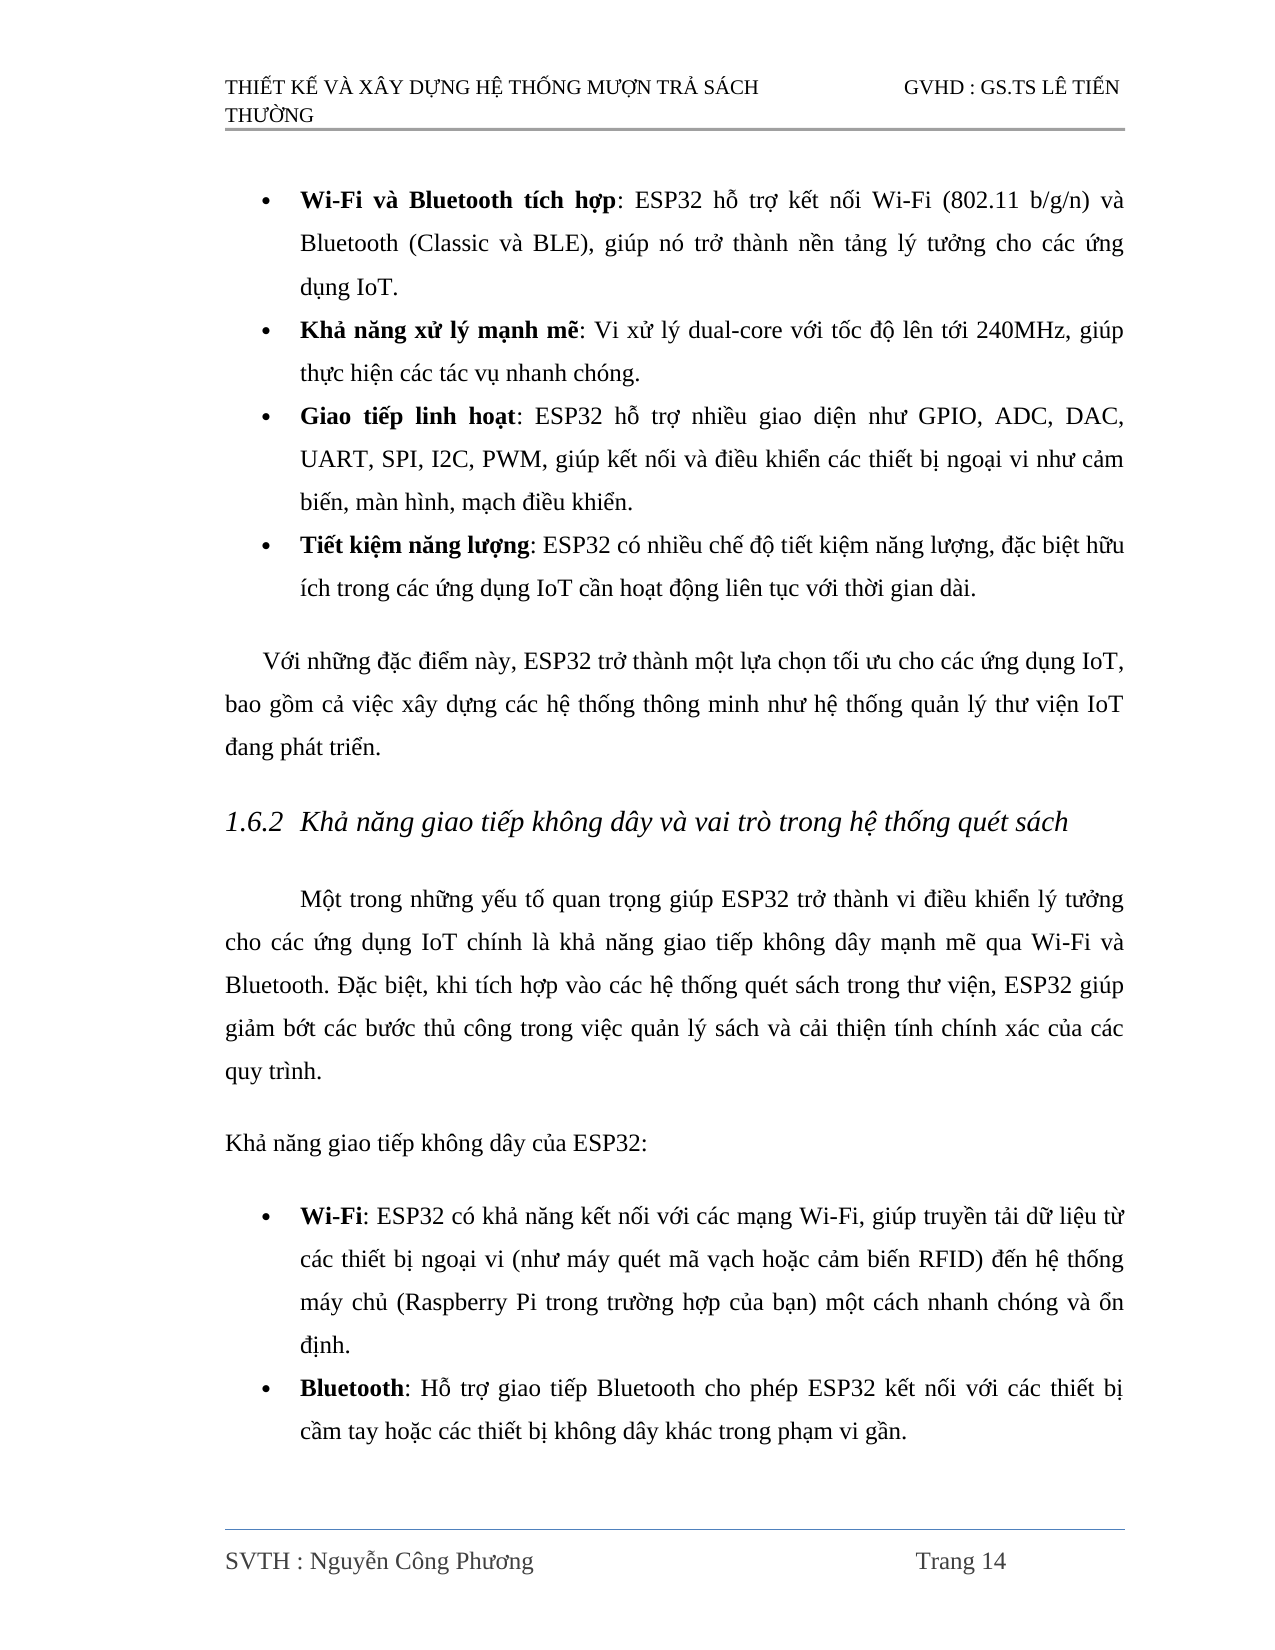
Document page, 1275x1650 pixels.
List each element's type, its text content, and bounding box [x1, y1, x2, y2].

list Giao tiếp linh hoạt: ESP32 hỗ trợ nhiều giao diện như GPIO, ADC, DAC, UART, SPI, I2C, PWM, giúp kết nối và điều khiển các thiết bị ngoại vi như cảm biến, màn hình, mạch điều khiển. [262, 589, 1125, 704]
list Tiết kiệm năng lượng: ESP32 có nhiều chế độ tiết kiệm năng lượng, đặc biệt hữu ích trong các ứng dụng IoT cần hoạt động liên tục với thời gian dài. [262, 718, 1125, 790]
subtitle Khả năng giao tiếp không dây của ESP32: [225, 1316, 1125, 1345]
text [225, 185, 1125, 257]
subtitle Khả năng giao tiếp không dây và vai trò trong hệ thống quét sách [225, 992, 1125, 1026]
list Wi-Fi và Bluetooth tích hợp: ESP32 hỗ trợ kết nối Wi-Fi (802.11 b/g/n) và Bluetooth (Classic và BLE), giúp nó trở thành nền tảng lý tưởng cho các ứng dụng IoT. [262, 373, 1125, 488]
text Với những đặc điểm này, ESP32 trở thành một lựa chọn tối ưu cho các ứng dụng IoT, bao gồm cả việc xây dựng các hệ thống thông minh như hệ thống quản lý thư viện IoT đang phát triển. [225, 833, 1125, 948]
list Khả năng xử lý mạnh mẽ: Vi xử lý dual-core với tốc độ lên tới 240MHz, giúp thực hiện các tác vụ nhanh chóng. [262, 502, 1125, 574]
text Một trong những yếu tố quan trọng giúp ESP32 trở thành vi điều khiển lý tưởng cho các ứng dụng IoT chính là khả năng giao tiếp không dây mạnh mẽ qua Wi-Fi và Bluetooth. Đặc biệt, khi tích hợp vào các hệ thống quét sách trong thư viện, ESP32 giúp giảm bớt các bước thủ công trong việc quản lý sách và cải thiện tính chính xác của các quy trình. [225, 1071, 1125, 1273]
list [262, 1388, 1125, 1460]
text Các đặc điểm nổi bật của ESP32: [225, 301, 1125, 329]
